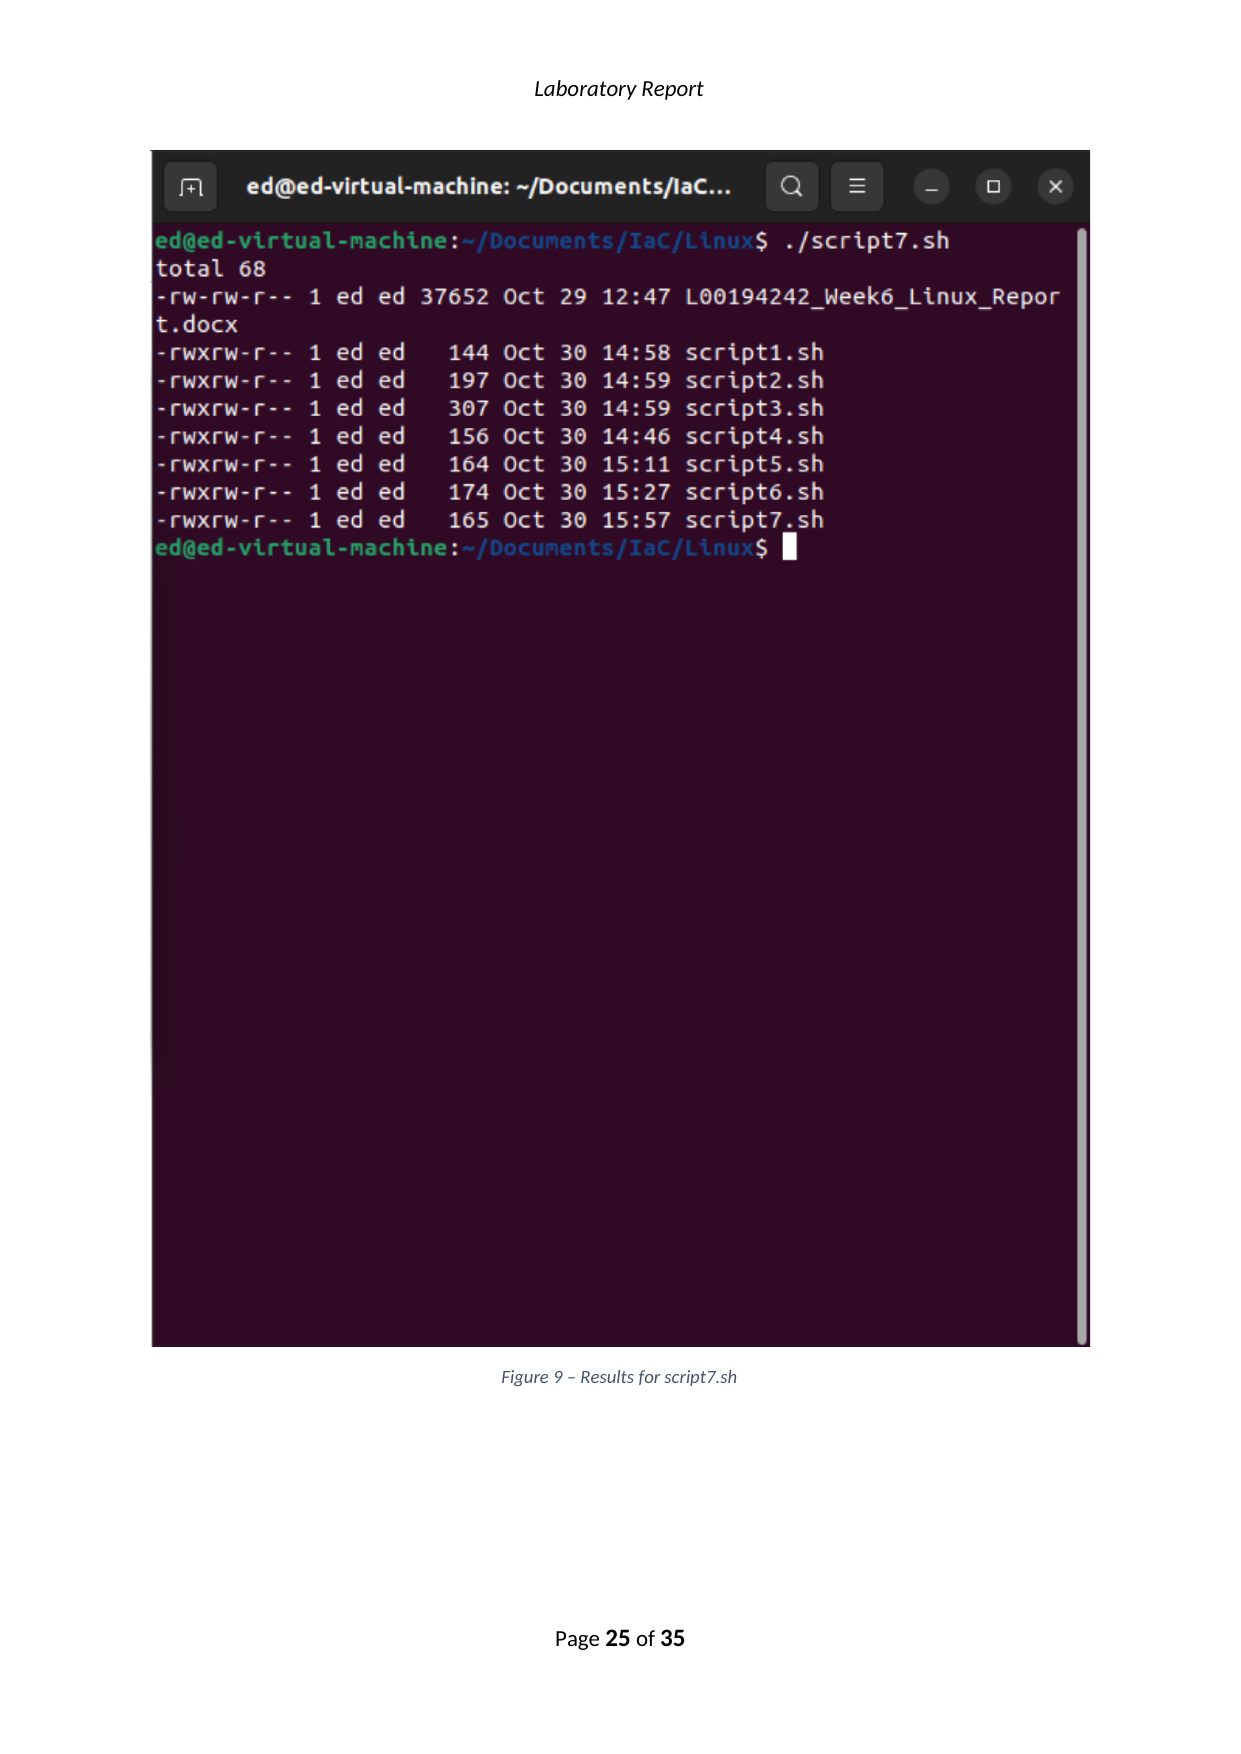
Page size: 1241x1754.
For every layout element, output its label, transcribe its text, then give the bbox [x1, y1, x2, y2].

text Figure 9 – Results for script7.sh [150, 1366, 1090, 1388]
picture [150, 150, 1091, 1347]
